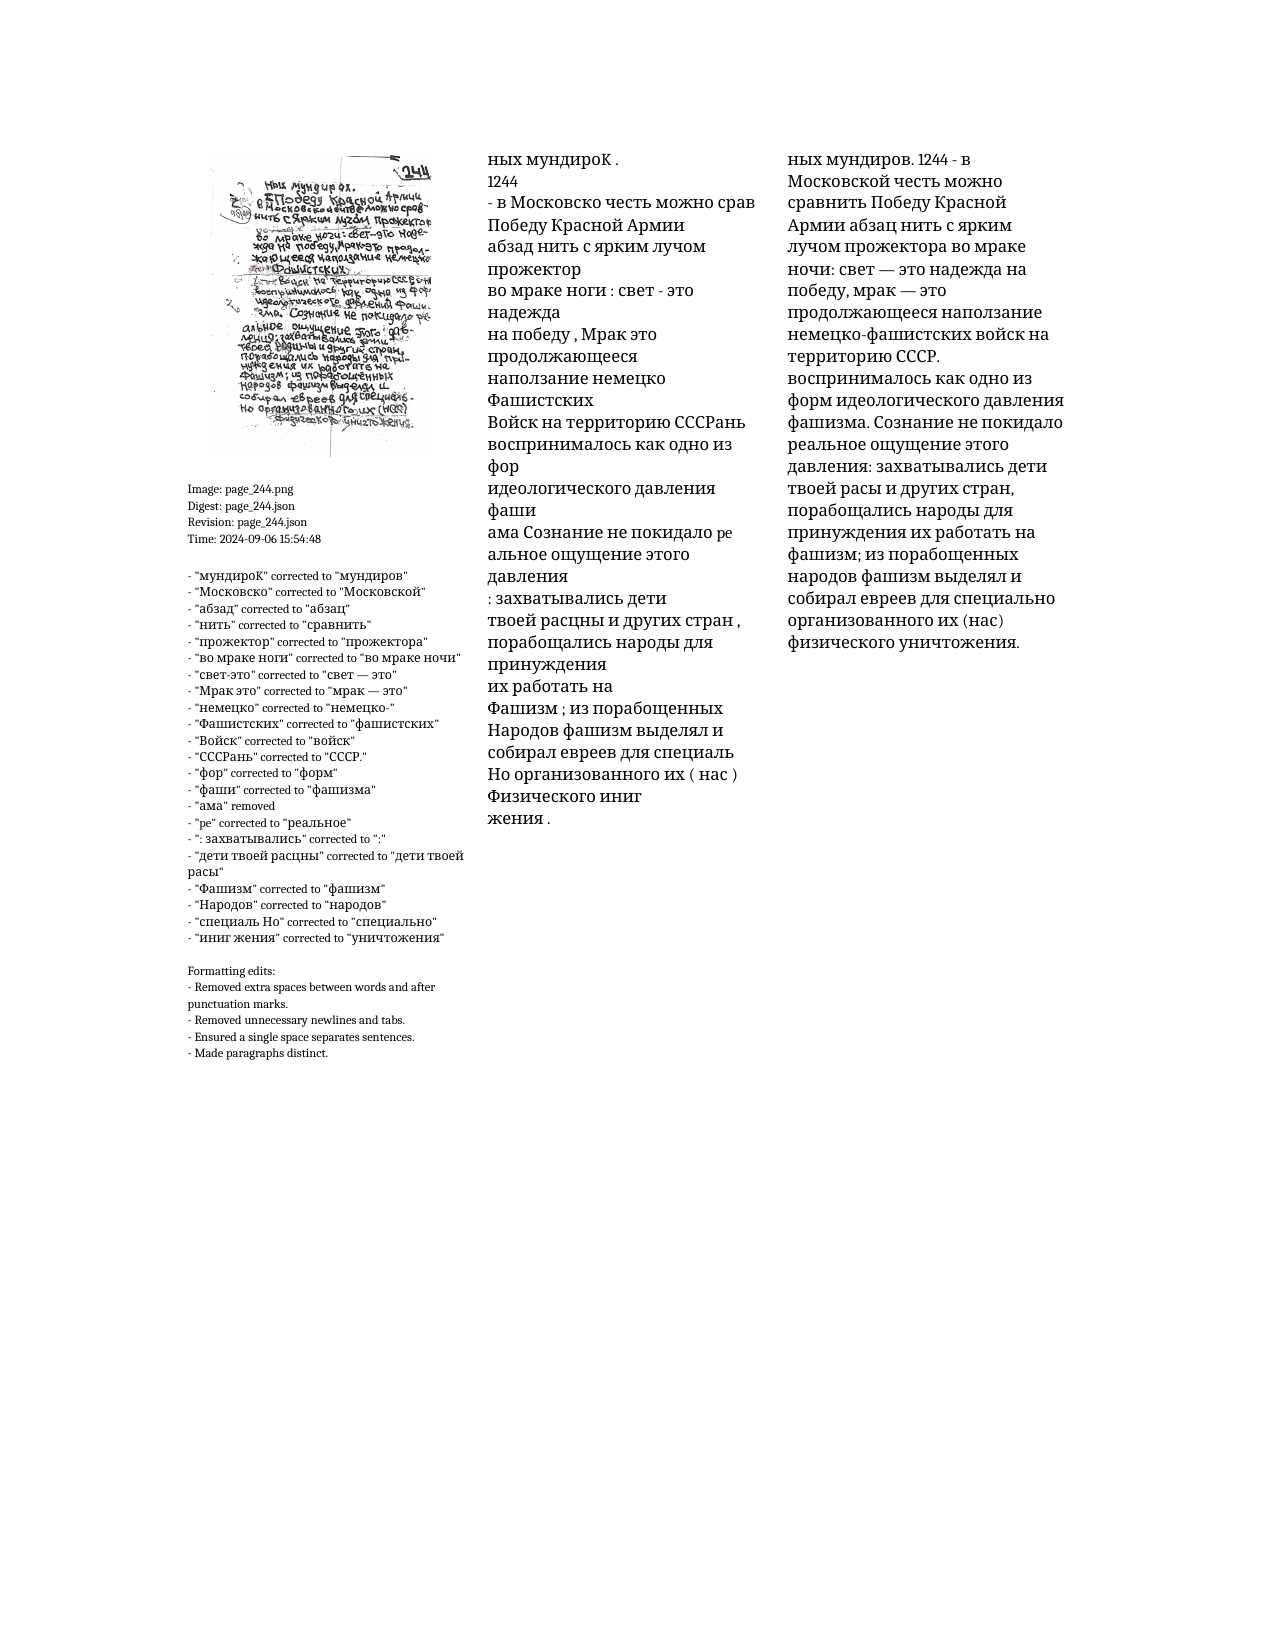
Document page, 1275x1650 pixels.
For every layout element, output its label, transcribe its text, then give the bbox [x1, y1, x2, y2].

table_header ных мундироK . 1244 - в Московско честь можно срав Победу Красной Армии абзад нить с ярким лучом прожектор во мраке ноги : свет - это надежда на победу , Мрак это продолжающееся наползание немецко Фашистских Войск на территорию СССРань воспринималось как одно из фор идеологического давления фаши ама Сознание не покидало pe альное ощущение этого давления : захватывались дети твоей расцны и других стран , порабощались народы для принуждения их работать на Фашизм ; из порабощенных Народов фашизм выделял и собирал евреев для специаль Но организованного их ( нас ) Физического иниг жения . [476, 150, 776, 1500]
table_header ных мундиров. 1244 - в Московской честь можно сравнить Победу Красной Армии абзац нить с ярким лучом прожектора во мраке ночи: свет — это надежда на победу, мрак — это продолжающееся наползание немецко-фашистских войск на территорию СССР. воспринималось как одно из форм идеологического давления фашизма. Сознание не покидало реальное ощущение этого давления: захватывались дети твоей расы и других стран, порабощались народы для принуждения их работать на фашизм; из порабощенных народов фашизм выделял и собирал евреев для специально организованного их (нас) физического уничтожения. [776, 150, 1076, 1500]
picture [206, 150, 432, 458]
table_header Image: page_244.png Digest: page_244.json Revision: page_244.json Time: 2024-09-06 15:54:48 - "мундироK" corrected to "мундиров" - "Московско" corrected to "Московской" - "абзад" corrected to "абзац" - "нить" corrected to "сравнить" - "прожектор" corrected to "прожектора" - "во мраке ноги" corrected to "во мраке ночи" - "свет-это" corrected to "свет — это" - "Мрак это" corrected to "мрак — это" - "немецко" corrected to "немецко-" - "Фашистских" corrected to "фашистских" - "Войск" corrected to "войск" - "СССРань" corrected to "СССР." - "фор" corrected to "форм" - "фаши" corrected to "фашизма" - "ама" removed - "pe" corrected to "реальное" - ": захватывались" corrected to ":" - "дети твоей расцны" corrected to "дети твоей расы" - "Фашизм" corrected to "фашизм" - "Народов" corrected to "народов" - "специаль Но" corrected to "специально" - "иниг жения" corrected to "уничтожения" Formatting edits: - Removed extra spaces between words and after punctuation marks. - Removed unnecessary newlines and tabs. - Ensured a single space separates sentences. - Made paragraphs distinct. [176, 150, 476, 1500]
